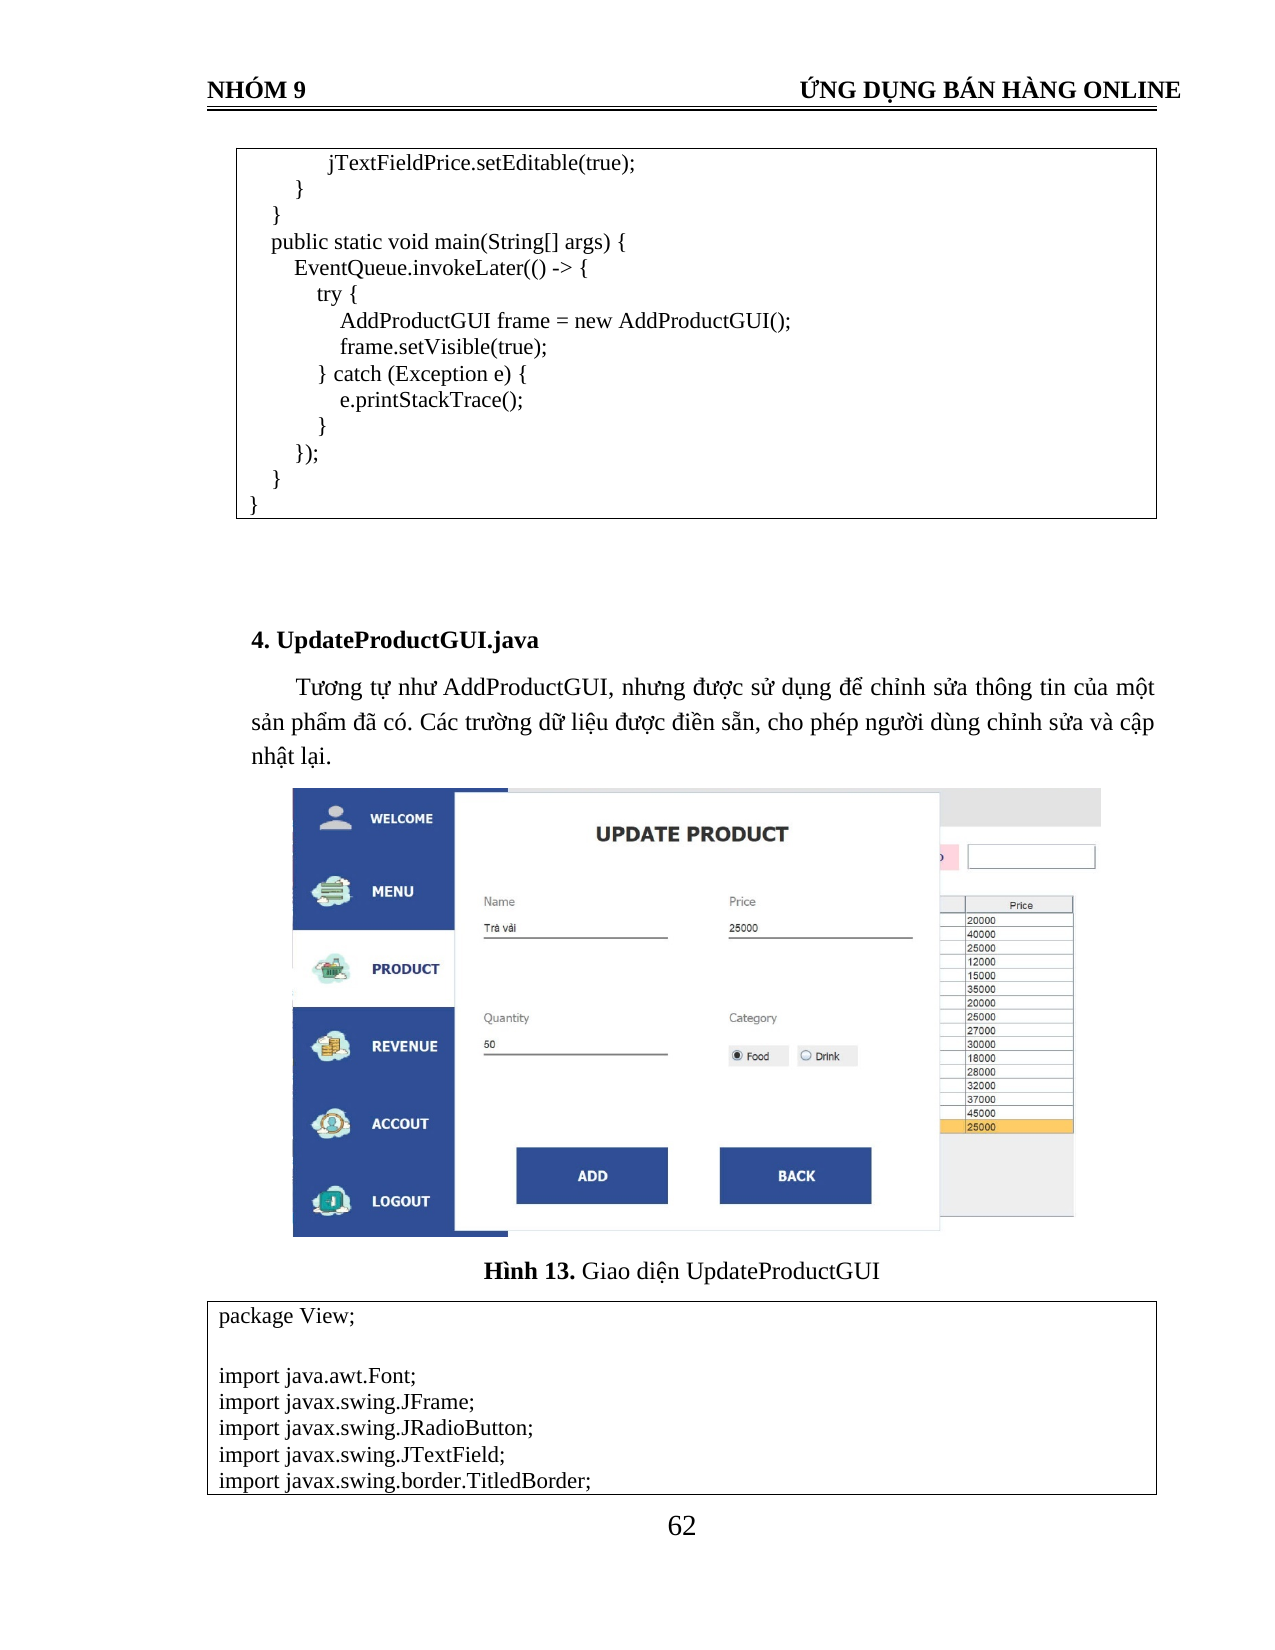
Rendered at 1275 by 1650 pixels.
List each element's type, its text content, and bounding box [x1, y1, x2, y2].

text Hình 13. Giao diện UpdateProductGUI [207, 1256, 1157, 1284]
text Tương tự như AddProductGUI, nhưng được sử dụng để chỉnh sửa thông tin của một sản phẩm đã có. Các trường dữ liệu được điền sẵn, cho phép người dùng chỉnh sửa và cập nhật lại. [251, 672, 1157, 770]
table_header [208, 1302, 1156, 1493]
picture [292, 788, 1101, 1237]
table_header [237, 149, 1156, 518]
text 4. UpdateProductGUI.java [236, 625, 1157, 654]
